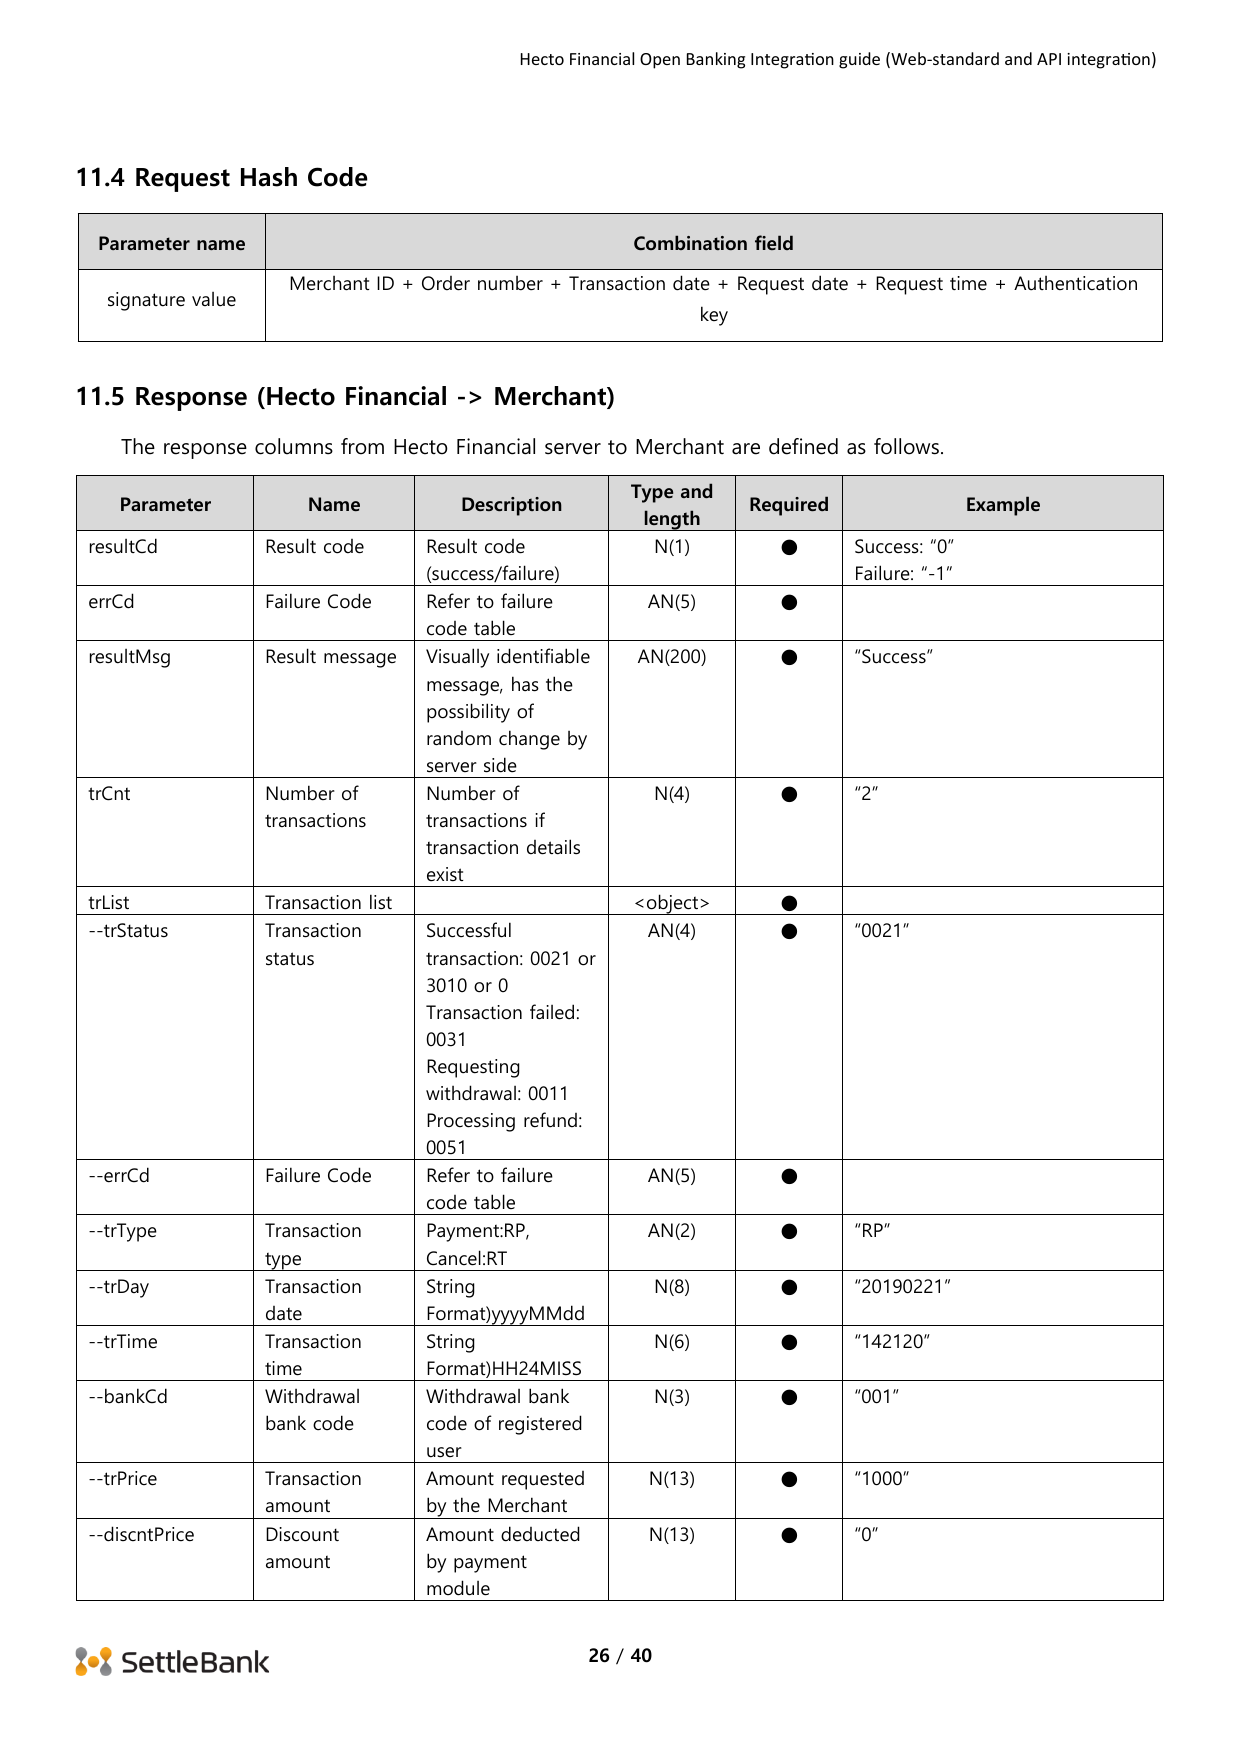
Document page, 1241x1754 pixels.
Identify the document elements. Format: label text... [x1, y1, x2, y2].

table_cell “142120” [843, 1326, 1163, 1380]
table_cell AN(2) [609, 1215, 735, 1269]
table_cell Discount amount [254, 1519, 414, 1600]
table_cell Transaction type [254, 1215, 414, 1269]
table_header Parameter [77, 476, 253, 530]
table_header Combination field [266, 214, 1162, 269]
table_cell “0” [843, 1519, 1163, 1600]
table_cell Withdrawal bank code [254, 1381, 414, 1462]
table_cell Withdrawal bank code of registered user [415, 1381, 608, 1462]
table_cell resultCd [77, 531, 253, 585]
table_cell AN(4) [609, 915, 735, 1159]
table_cell <object> [609, 887, 735, 914]
table_cell N(4) [609, 778, 735, 886]
table_cell --errCd [77, 1160, 253, 1214]
table_cell --discntPrice [77, 1519, 253, 1600]
table_cell “2” [843, 778, 1163, 886]
table_cell “Success” [843, 641, 1163, 777]
table_cell Refer to failure code table [415, 1160, 608, 1214]
table_cell --trDay [77, 1271, 253, 1325]
table_cell N(3) [609, 1381, 735, 1462]
table_header Example [843, 476, 1163, 530]
table_cell “20190221” [843, 1271, 1163, 1325]
table_cell --trTime [77, 1326, 253, 1380]
table_cell N(6) [609, 1326, 735, 1380]
table_cell ● [736, 1215, 842, 1269]
table_cell [415, 887, 608, 914]
table_cell ● [736, 1519, 842, 1600]
table_cell N(13) [609, 1519, 735, 1600]
table_cell ● [736, 1381, 842, 1462]
table_cell --trStatus [77, 915, 253, 1159]
table_cell AN(5) [609, 1160, 735, 1214]
table_cell Payment:RP, Cancel:RT [415, 1215, 608, 1269]
table_cell Number of transactions if transaction details exist [415, 778, 608, 886]
table_cell ● [736, 1326, 842, 1380]
table_cell [843, 1160, 1163, 1214]
subtitle Response (Hecto Financial -> Merchant) [75, 378, 1165, 411]
table_cell [843, 887, 1163, 914]
subtitle Request Hash Code [75, 159, 1165, 192]
table_cell String Format)yyyyMMdd [415, 1271, 608, 1325]
table_cell String Format)HH24MISS [415, 1326, 608, 1380]
table_cell “1000” [843, 1463, 1163, 1517]
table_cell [415, 1519, 608, 1600]
table_cell trCnt [77, 778, 253, 886]
table_cell “0021” [843, 915, 1163, 1159]
table_cell N(8) [609, 1271, 735, 1325]
table_cell --bankCd [77, 1381, 253, 1462]
table_header Name [254, 476, 414, 530]
table_header Required [736, 476, 842, 530]
table_header Parameter name [79, 214, 265, 269]
table_cell Result code [254, 531, 414, 585]
table_cell ● [736, 887, 842, 914]
table_header Description [415, 476, 608, 530]
table_cell Transaction list [254, 887, 414, 914]
table_cell N(13) [609, 1463, 735, 1517]
table_cell Number of transactions [254, 778, 414, 886]
table_cell Merchant ID + Order number + Transaction date + Request date + Request time + Authentication key [266, 270, 1162, 341]
table_cell ● [736, 586, 842, 640]
table_cell [843, 586, 1163, 640]
table_cell ● [736, 641, 842, 777]
table_cell Transaction date [254, 1271, 414, 1325]
table_cell signature value [79, 270, 265, 341]
table_cell Result message [254, 641, 414, 777]
table_cell “RP” [843, 1215, 1163, 1269]
table_cell ● [736, 1463, 842, 1517]
table_cell --trPrice [77, 1463, 253, 1517]
text The response columns from Hecto Financial server to Merchant are defined as follows. [121, 432, 1165, 459]
table_cell Failure Code [254, 586, 414, 640]
picture [75, 1647, 270, 1676]
table_cell AN(200) [609, 641, 735, 777]
table_cell Visually identifiable message, has the possibility of random change by server side [415, 641, 608, 777]
table_cell ● [736, 778, 842, 886]
table_cell Successful transaction: 0021 or 3010 or 0 Transaction failed: 0031 Requesting withdrawal: 0011 Processing refund: 0051 [415, 915, 608, 1159]
table_cell --trType [77, 1215, 253, 1269]
table_cell Success: “0” Failure: “-1” [843, 531, 1163, 585]
table_cell ● [736, 915, 842, 1159]
table_header Type and length [609, 476, 735, 530]
table_cell AN(5) [609, 586, 735, 640]
table_cell errCd [77, 586, 253, 640]
table_cell “001” [843, 1381, 1163, 1462]
table_cell Transaction status [254, 915, 414, 1159]
table_cell Refer to failure code table [415, 586, 608, 640]
table_cell N(1) [609, 531, 735, 585]
table_cell Transaction amount [254, 1463, 414, 1517]
table_cell Result code (success/failure) [415, 531, 608, 585]
table_cell trList [77, 887, 253, 914]
table_cell Failure Code [254, 1160, 414, 1214]
table_cell resultMsg [77, 641, 253, 777]
table_cell ● [736, 1160, 842, 1214]
table_cell Amount requested by the Merchant [415, 1463, 608, 1517]
table_cell Transaction time [254, 1326, 414, 1380]
table_cell ● [736, 1271, 842, 1325]
table_cell ● [736, 531, 842, 585]
